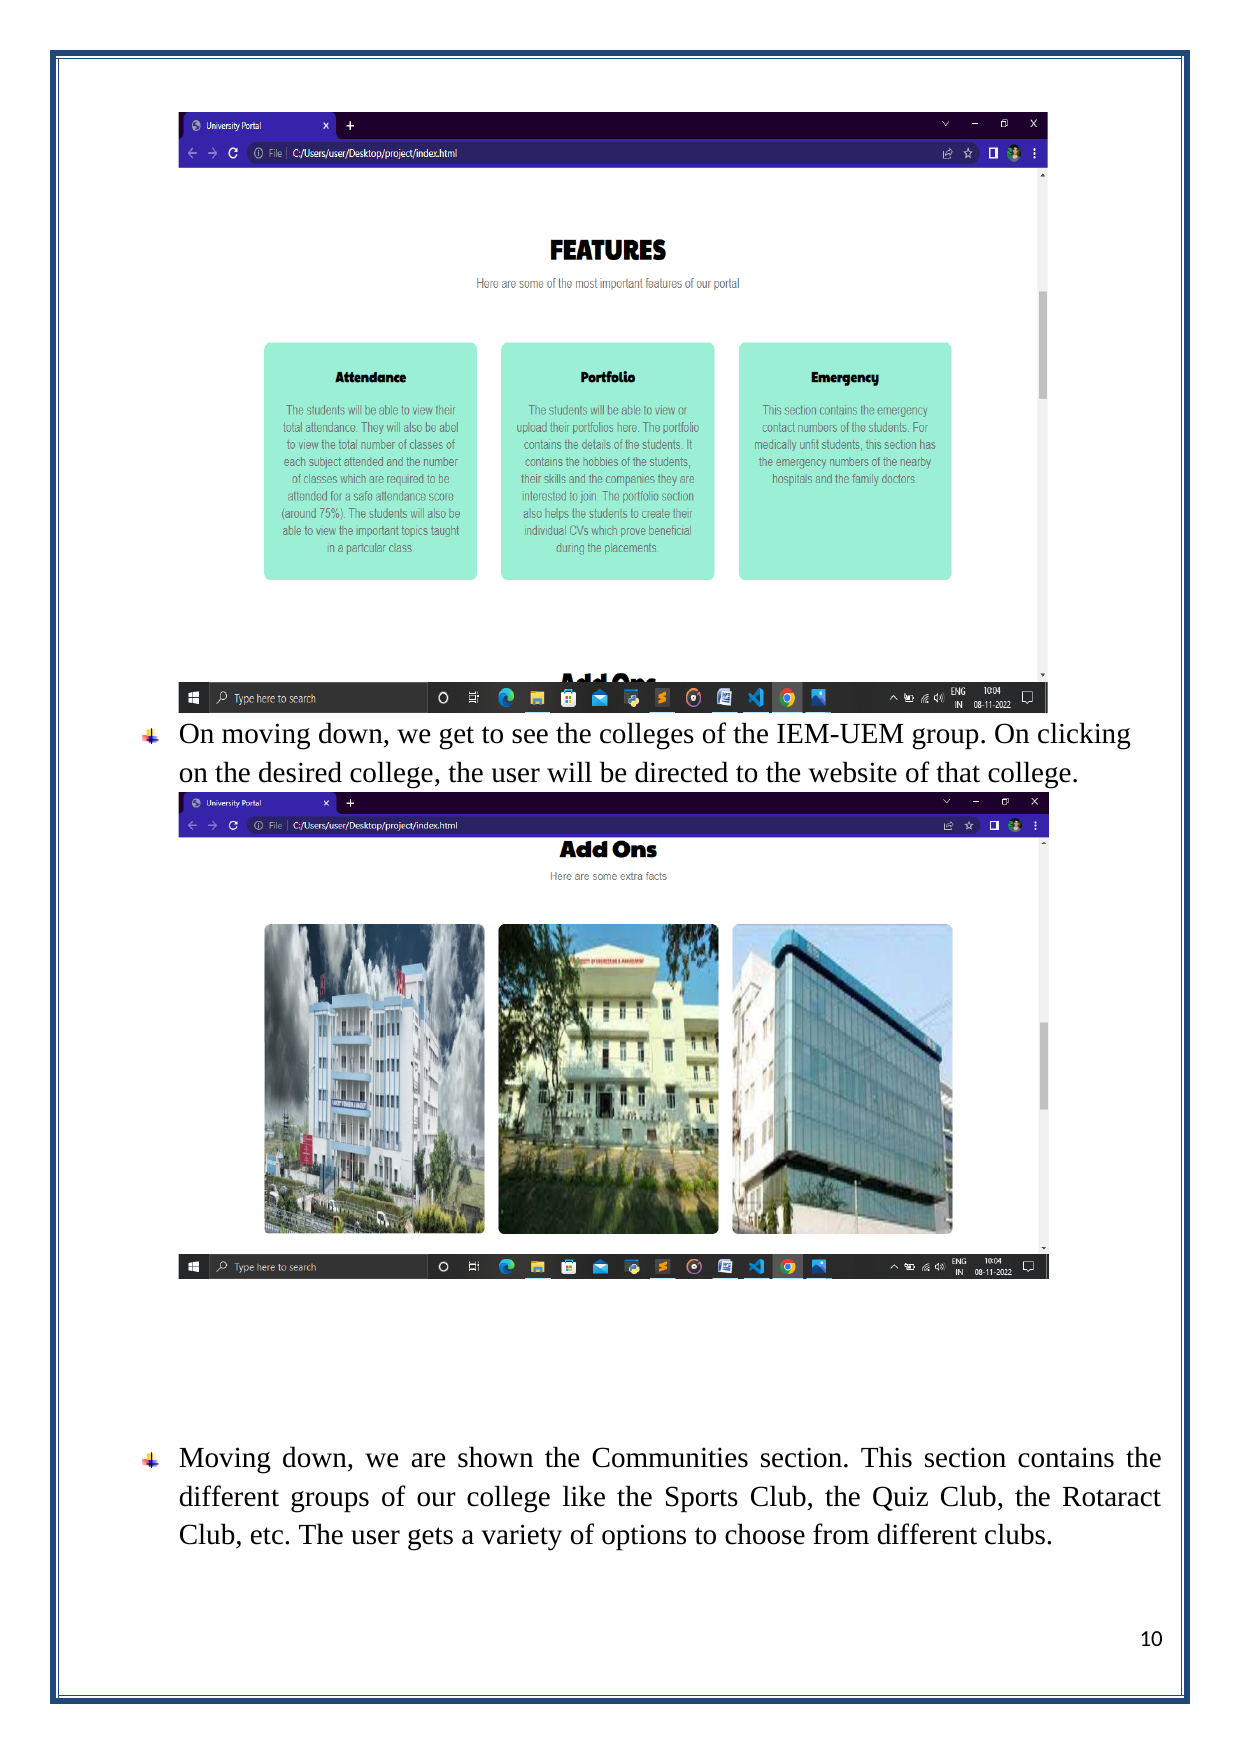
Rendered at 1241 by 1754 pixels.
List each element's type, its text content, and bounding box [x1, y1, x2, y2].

picture [142, 1451, 159, 1468]
picture [178, 792, 1049, 1279]
list Moving down, we are shown the Communities section. This section contains the different groups of our college like the Sports Club, the Quiz Club, the Rotaract Club, etc. The user gets a variety of options to choose from different clubs. [141, 1440, 1162, 1551]
picture [142, 727, 159, 744]
picture [178, 112, 1048, 713]
